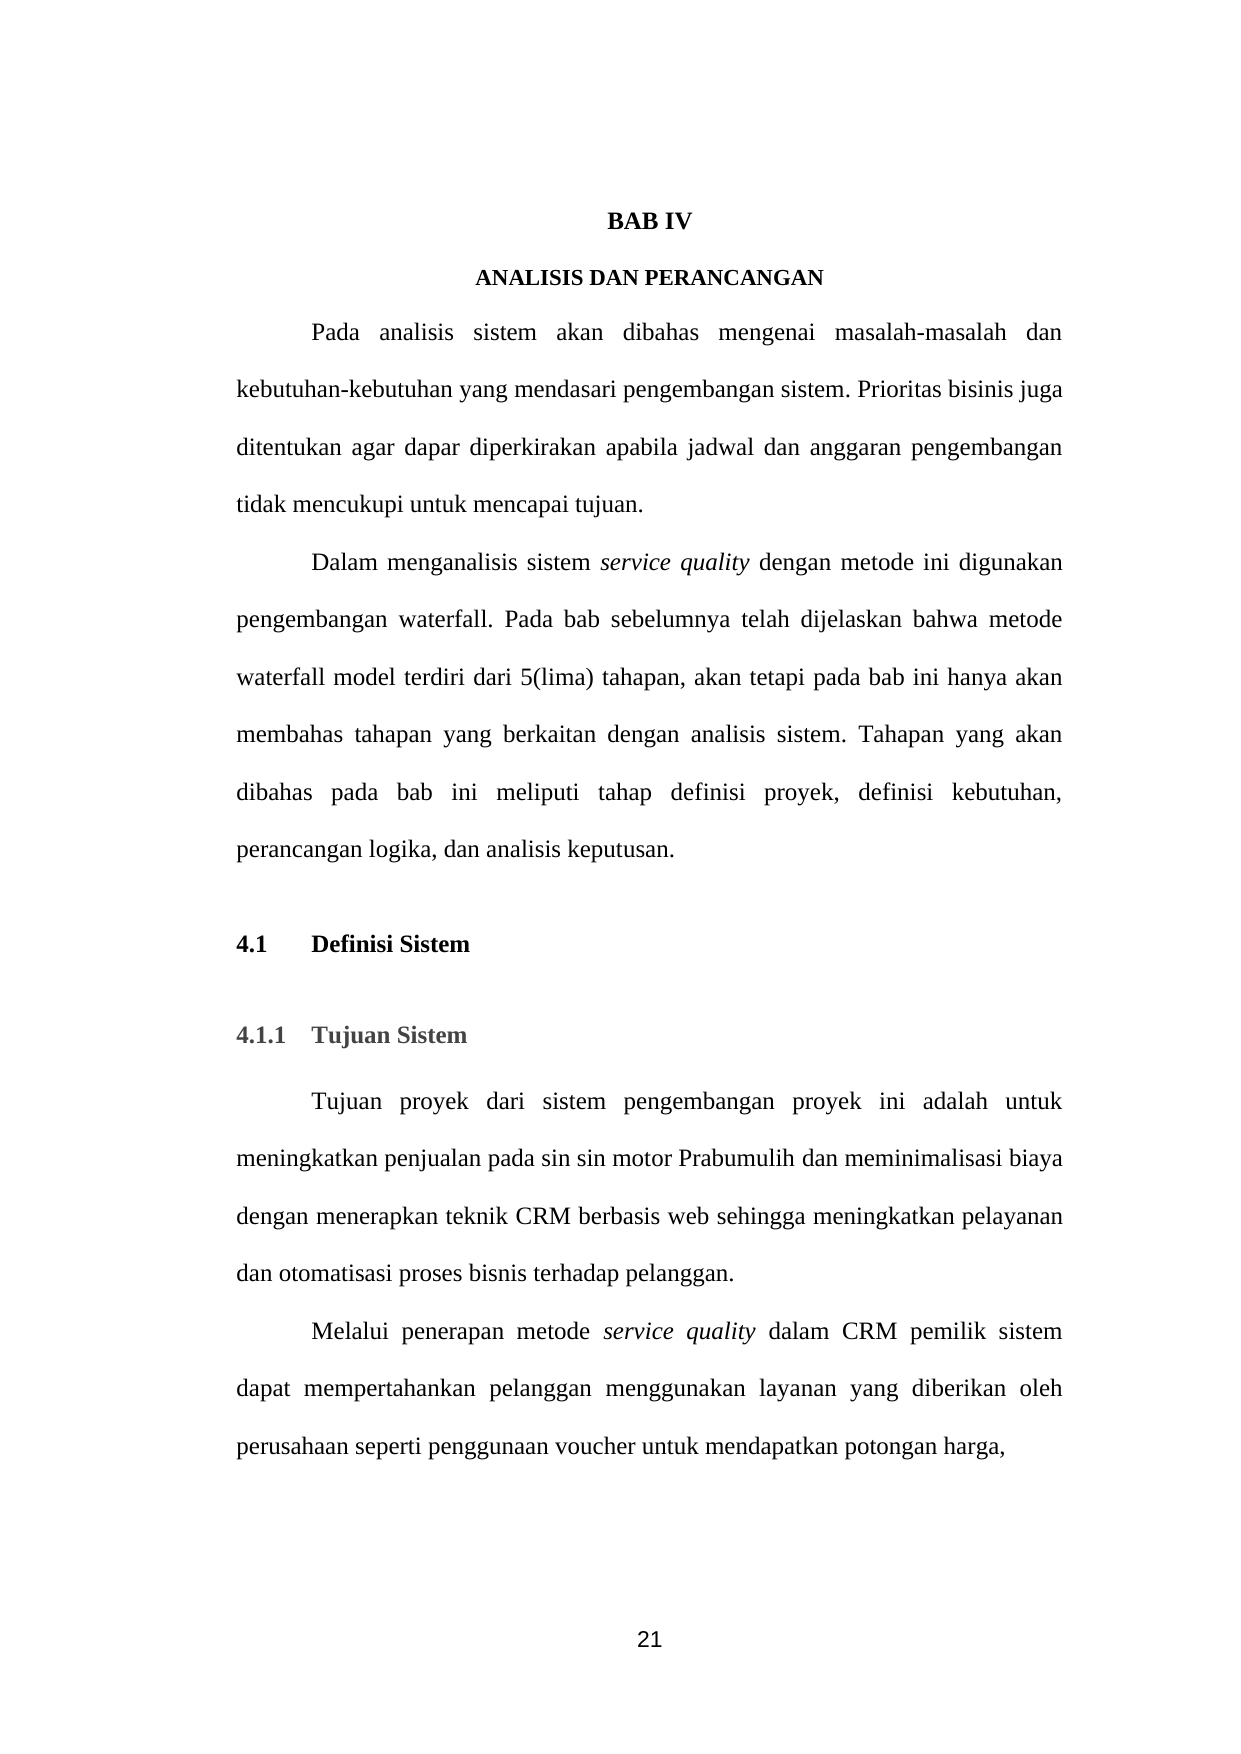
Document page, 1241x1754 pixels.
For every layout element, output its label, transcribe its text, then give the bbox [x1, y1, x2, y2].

text Pada analisis sistem akan dibahas mengenai masalah-masalah dan kebutuhan-kebutuhan yang mendasari pengembangan sistem. Prioritas bisinis juga ditentukan agar dapar diperkirakan apabila jadwal dan anggaran pengembangan tidak mencukupi untuk mencapai tujuan. [236, 317, 1063, 518]
text Melalui penerapan metode service quality dalam CRM pemilik sistem dapat mempertahankan pelanggan menggunakan layanan yang diberikan oleh perusahaan seperti penggunaan voucher untuk mendapatkan potongan harga, [236, 1316, 1063, 1459]
text BAB IV [236, 206, 1063, 235]
text ANALISIS DAN PERANCANGAN [236, 264, 1063, 290]
list 4.1 Definisi Sistem [236, 929, 1063, 958]
text Tujuan proyek dari sistem pengembangan proyek ini adalah untuk meningkatkan penjualan pada sin sin motor Prabumulih dan meminimalisasi biaya dengan menerapkan teknik CRM berbasis web sehingga meningkatkan pelayanan dan otomatisasi proses bisnis terhadap pelanggan. [236, 1086, 1063, 1287]
text 4.1.1 Tujuan Sistem [236, 1020, 1063, 1049]
text Dalam menganalisis sistem service quality dengan metode ini digunakan pengembangan waterfall. Pada bab sebelumnya telah dijelaskan bahwa metode waterfall model terdiri dari 5(lima) tahapan, akan tetapi pada bab ini hanya akan membahas tahapan yang berkaitan dengan analisis sistem. Tahapan yang akan dibahas pada bab ini meliputi tahap definisi proyek, definisi kebutuhan, perancangan logika, dan analisis keputusan. [236, 547, 1063, 863]
